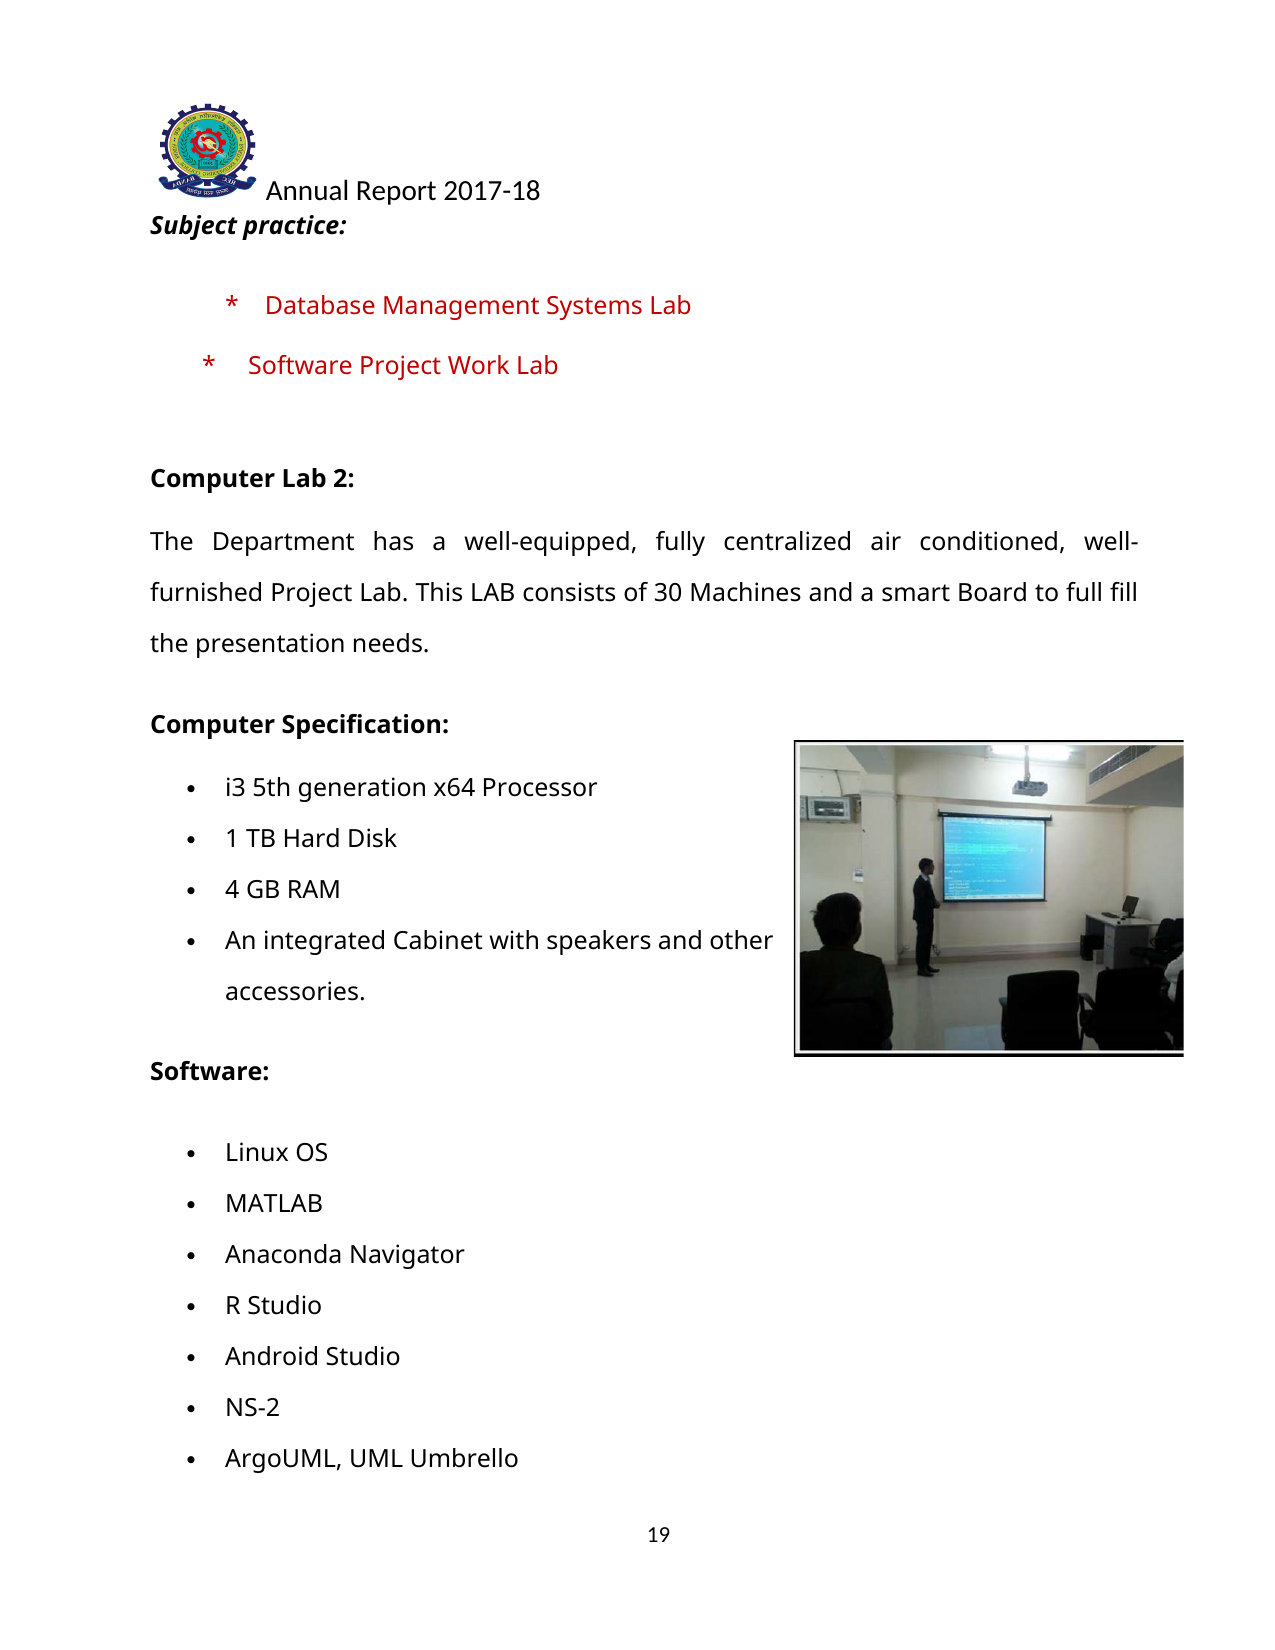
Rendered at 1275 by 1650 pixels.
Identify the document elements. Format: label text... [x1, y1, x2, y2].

list Android Studio [187, 1338, 1139, 1372]
text Subject practice: [150, 208, 1139, 242]
subtitle Computer Lab 2: [150, 461, 1139, 495]
list MATLAB [187, 1185, 1139, 1219]
list NS-2 [187, 1389, 1139, 1423]
list 1 TB Hard Disk [187, 821, 793, 855]
picture [150, 101, 266, 201]
list An integrated Cabinet with speakers and other accessories. [187, 923, 793, 1008]
list Anaconda Navigator [187, 1236, 1139, 1270]
list R Studio [187, 1287, 1139, 1321]
list Linux OS [187, 1134, 1139, 1168]
text * Software Project Work Lab [150, 348, 1139, 382]
list 4 GB RAM [187, 872, 793, 906]
list i3 5th generation x64 Processor [187, 769, 793, 804]
subtitle Computer Specification: [150, 706, 1139, 740]
text The Department has a well-equipped, fully centralized air conditioned, well-furnished Project Lab. This LAB consists of 30 Machines and a smart Board to full fill the presentation needs. [150, 524, 1139, 660]
subtitle Software: [150, 1054, 1139, 1088]
list ArgoUML, UML Umbrello [187, 1440, 1139, 1474]
text * Database Management Systems Lab [225, 288, 1139, 322]
